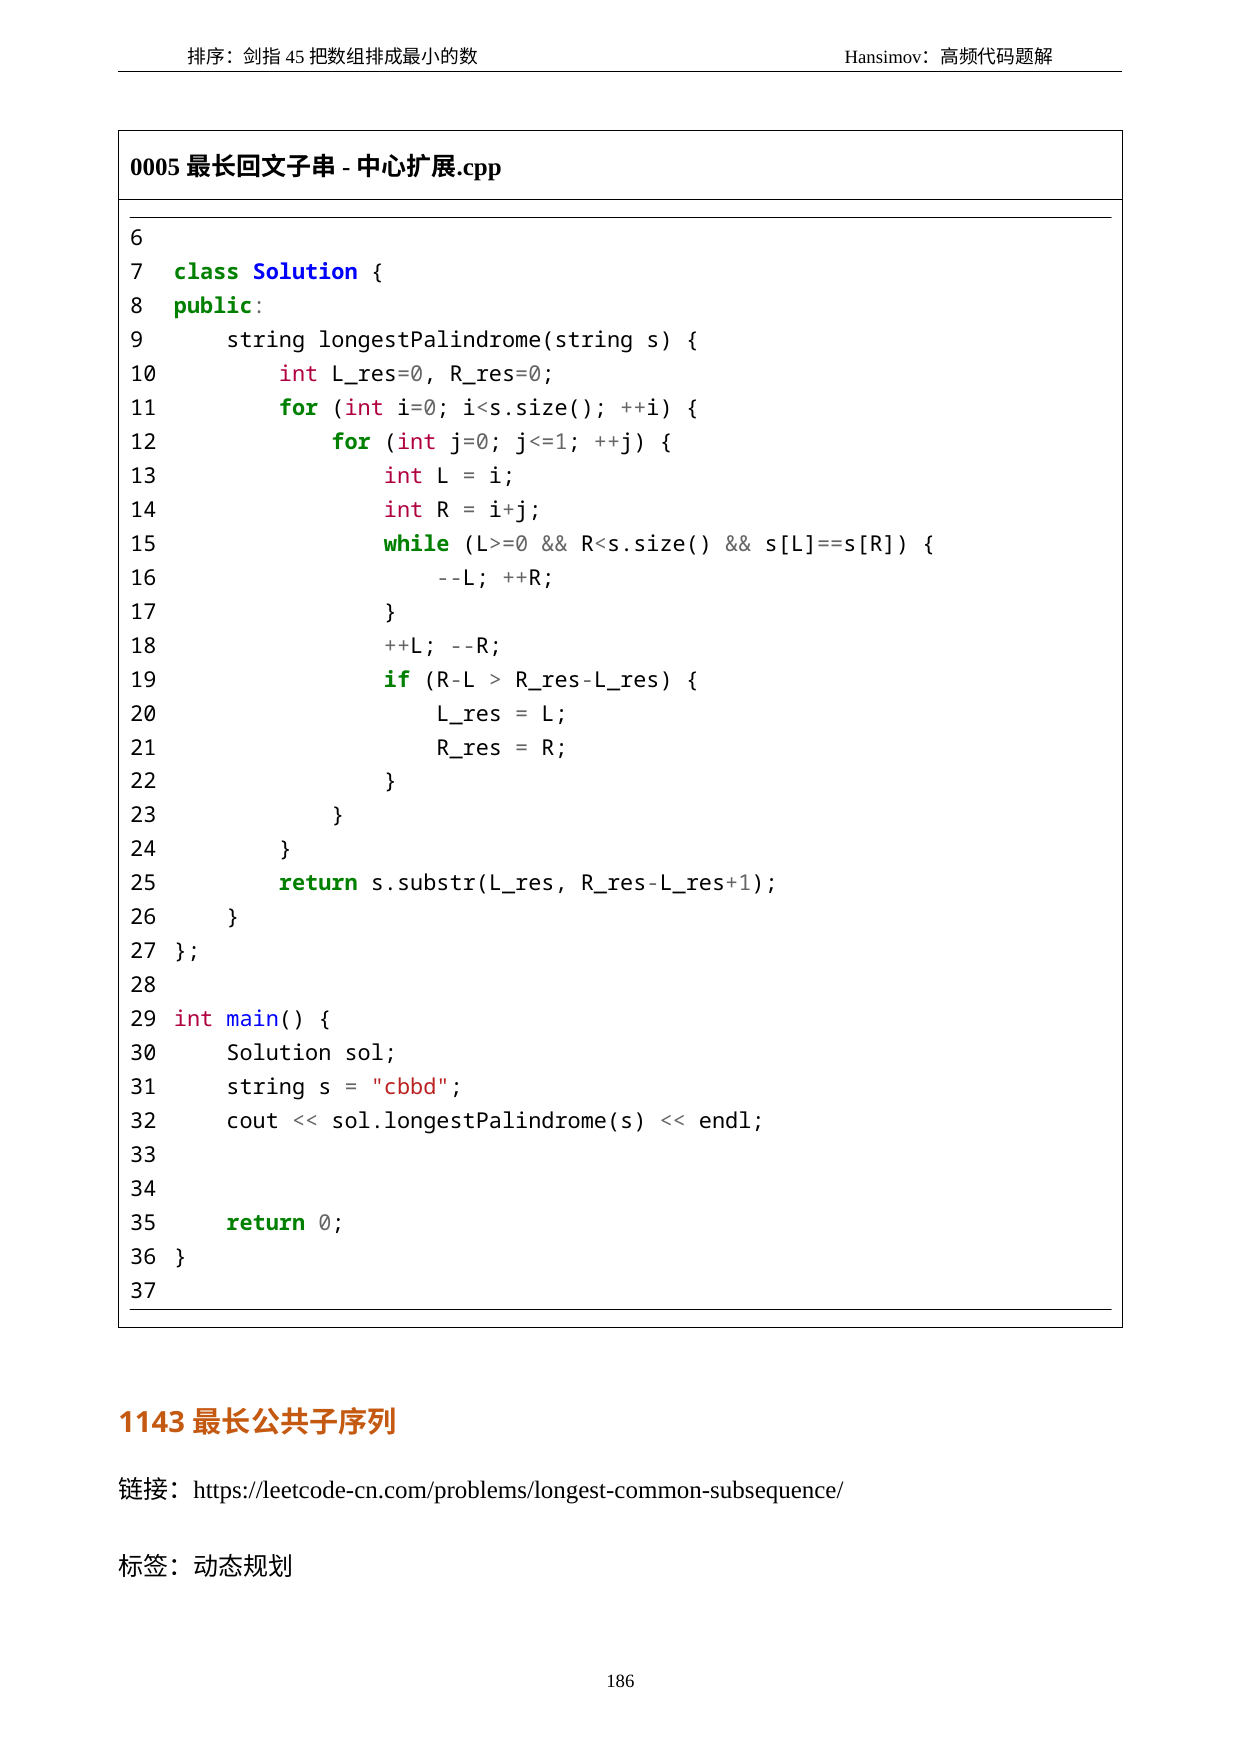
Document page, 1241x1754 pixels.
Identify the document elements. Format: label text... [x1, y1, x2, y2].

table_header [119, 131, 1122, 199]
text 链接：https://leetcode-cn.com/problems/longest-common-subsequence/ [118, 1454, 1122, 1522]
subtitle 1143 最长公共子序列 [118, 1386, 1097, 1454]
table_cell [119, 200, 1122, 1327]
text 标签：动态规划 [118, 1531, 1122, 1599]
